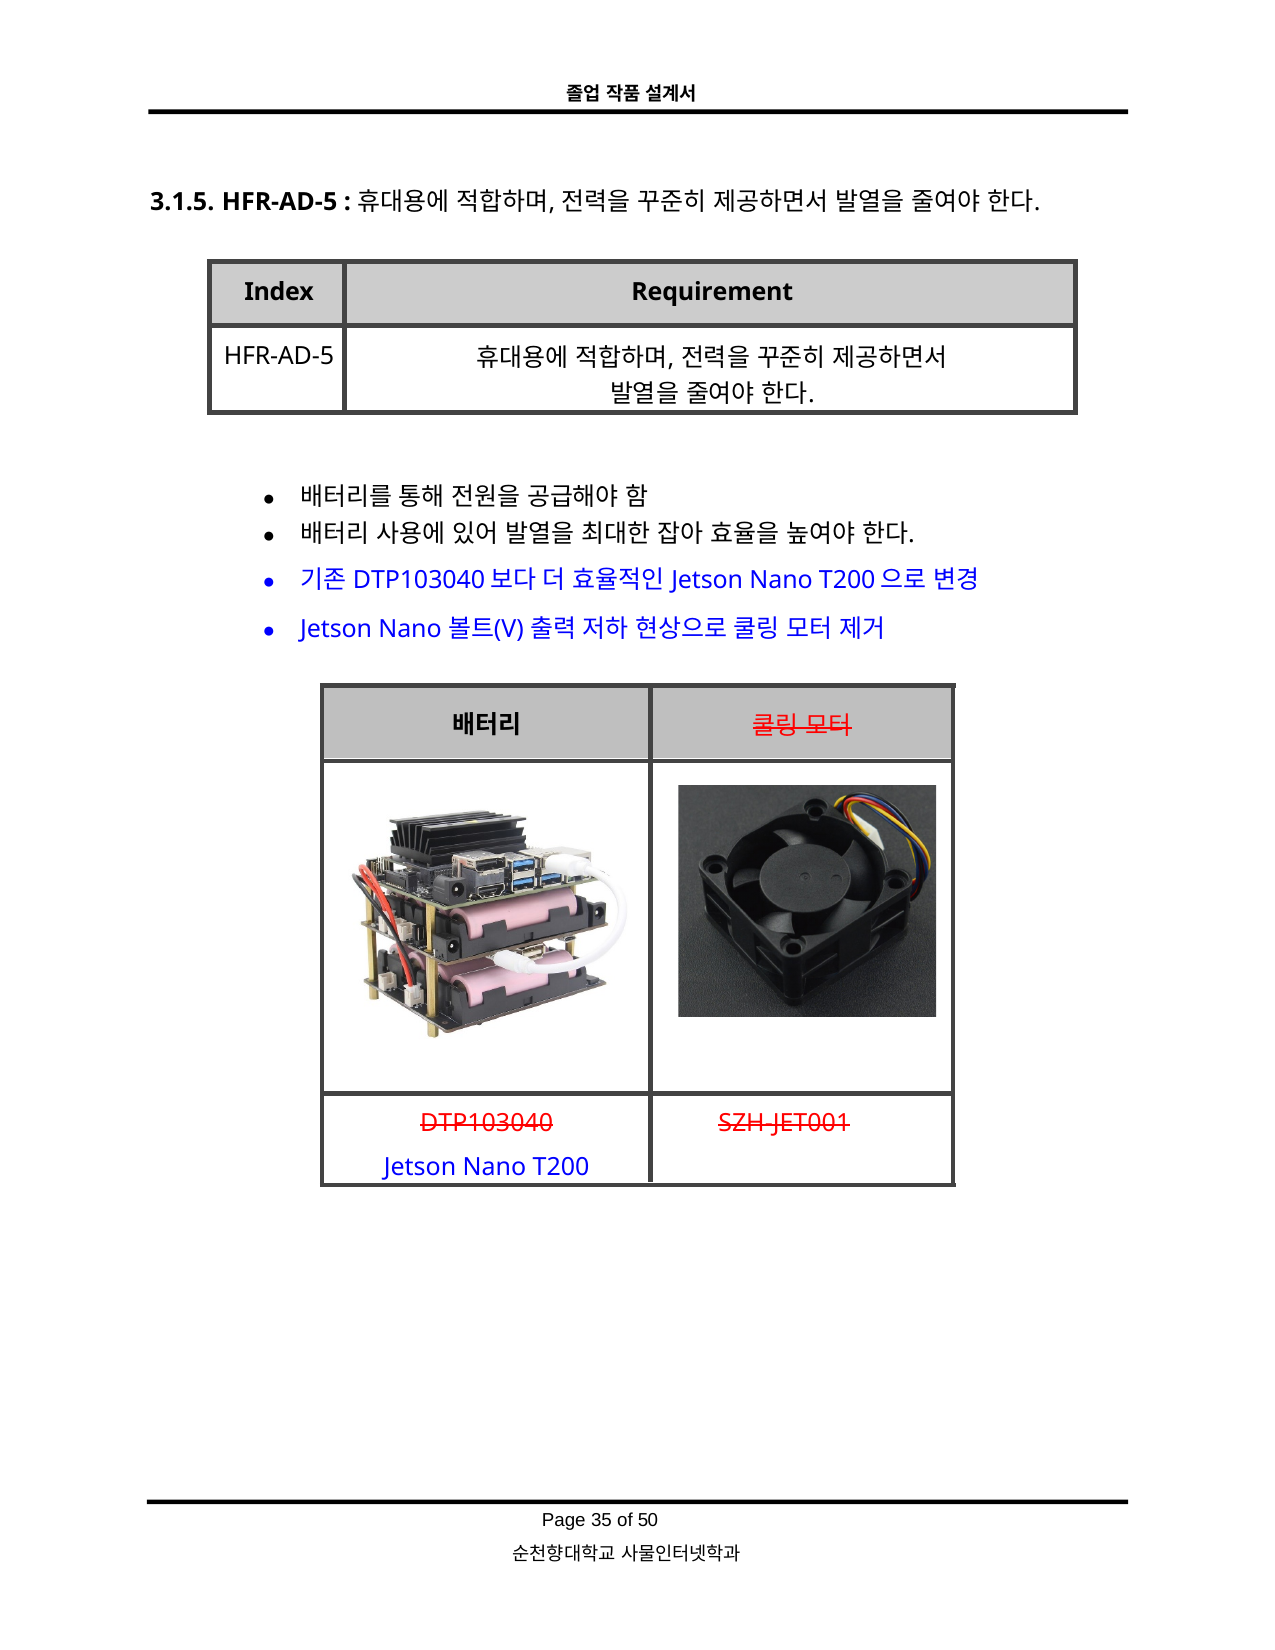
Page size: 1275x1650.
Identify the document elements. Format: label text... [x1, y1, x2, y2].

table_cell [653, 763, 951, 1091]
table_cell HFR-AD-5 [212, 328, 342, 410]
table_header Index [212, 264, 342, 323]
table_cell DTP103040 Jetson Nano T200 [324, 1096, 648, 1182]
table_cell [324, 763, 648, 1091]
table_cell 휴대용에 적합하며, 전력을 꾸준히 제공하면서 발열을 줄여야 한다. [347, 328, 1073, 410]
table_header 배터리 [324, 688, 648, 758]
list Jetson Nano 볼트(V) 출력 저하 현상으로 쿨링 모터 제거 [262, 602, 1148, 646]
table_header 쿨링 모터 [653, 688, 951, 758]
table_cell SZH-JET001 [653, 1096, 951, 1182]
list 배터리 사용에 있어 발열을 최대한 잡아 효율을 높여야 한다. [262, 514, 1119, 549]
picture [331, 766, 647, 1082]
list HFR-AD-5 : 휴대용에 적합하며, 전력을 꾸준히 제공하면서 발열을 줄여야 한다. [150, 181, 1148, 218]
list 배터리를 통해 전원을 공급해야 함 [262, 470, 1148, 514]
picture [678, 785, 937, 1017]
list 기존 DTP103040보다 더 효율적인 Jetson Nano T200으로 변경 [262, 553, 1148, 598]
table_header Requirement [347, 264, 1073, 323]
